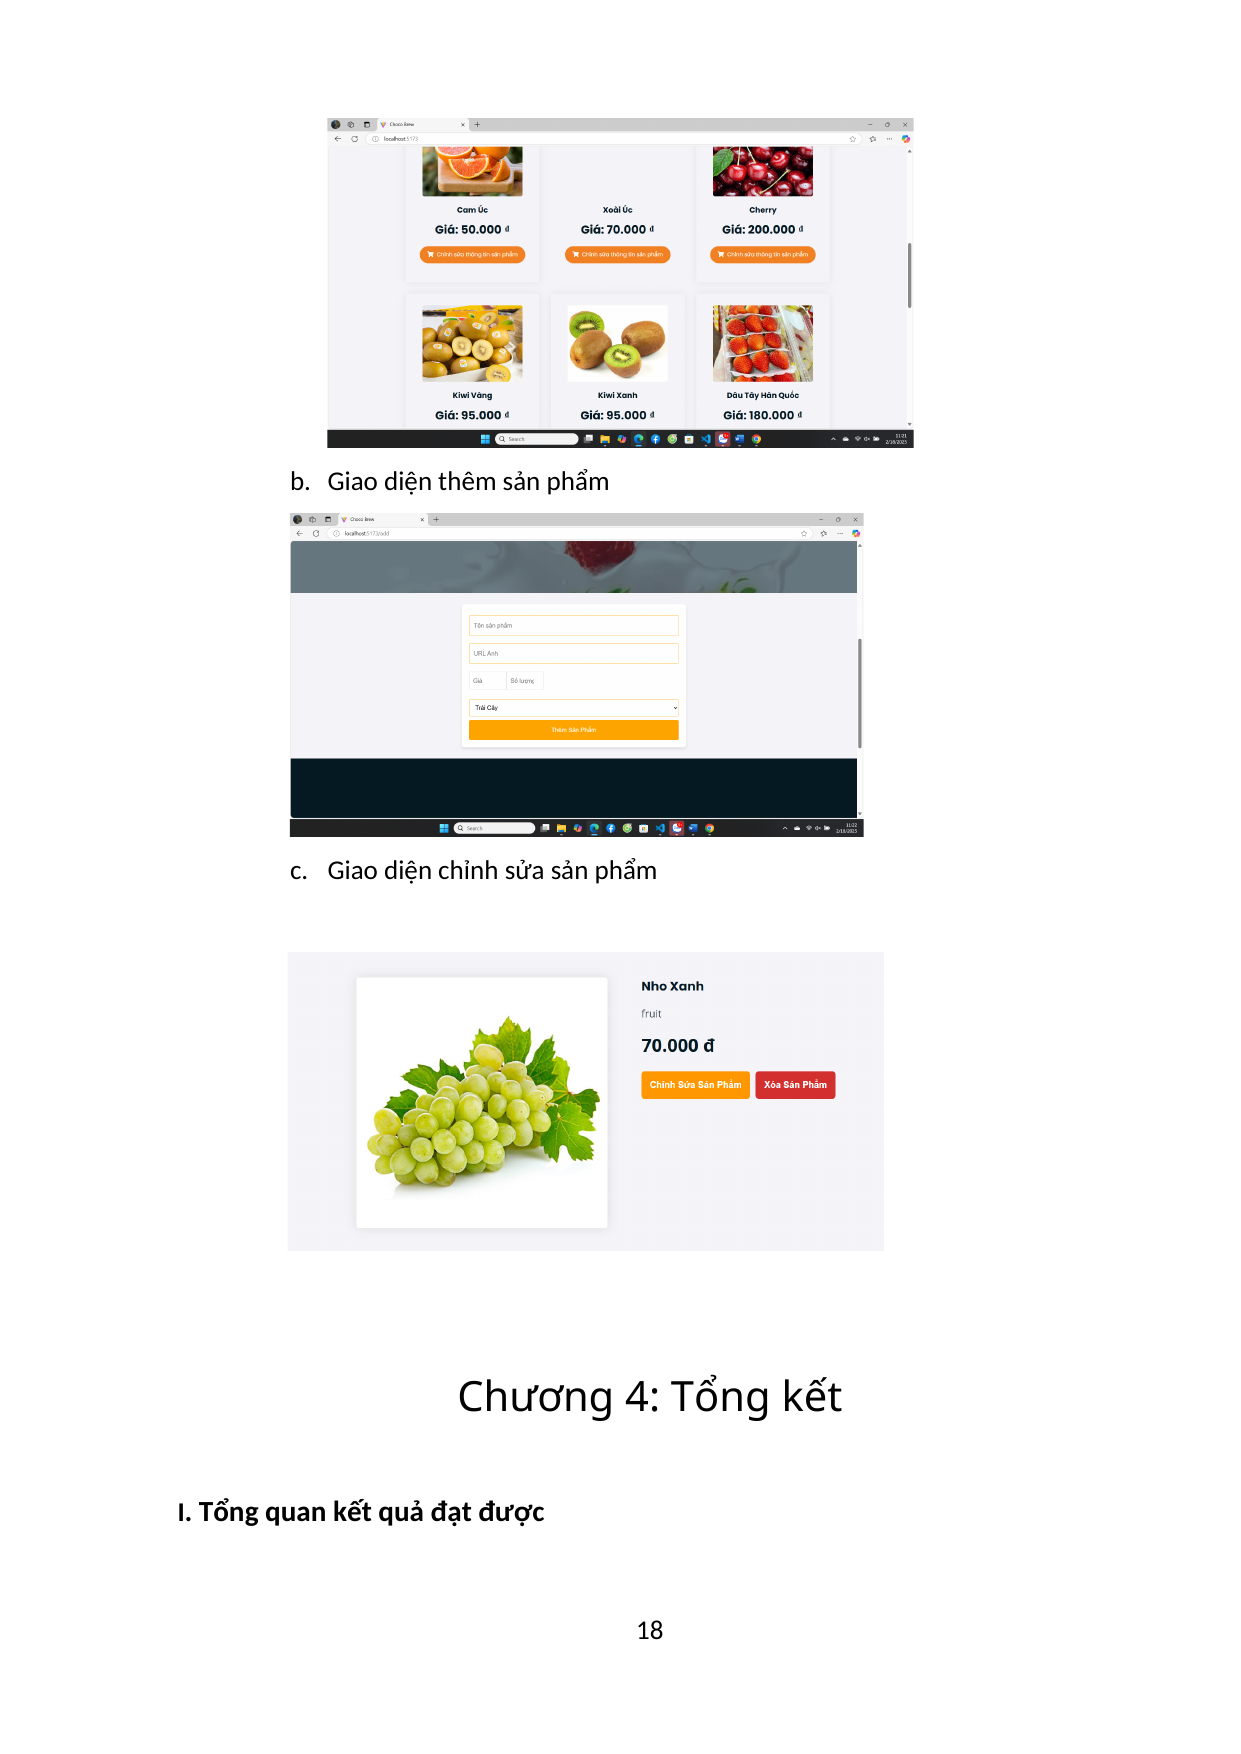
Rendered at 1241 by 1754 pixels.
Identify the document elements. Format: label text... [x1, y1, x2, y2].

list Giao diện thêm sản phẩm [290, 464, 1122, 497]
picture [289, 513, 864, 837]
subtitle Chương 4: Tổng kết [177, 1366, 1122, 1423]
list Giao diện chỉnh sửa sản phẩm [290, 853, 1122, 886]
text I. Tổng quan kết quả đạt được [177, 1493, 1122, 1529]
picture [287, 952, 884, 1251]
picture [327, 118, 914, 448]
